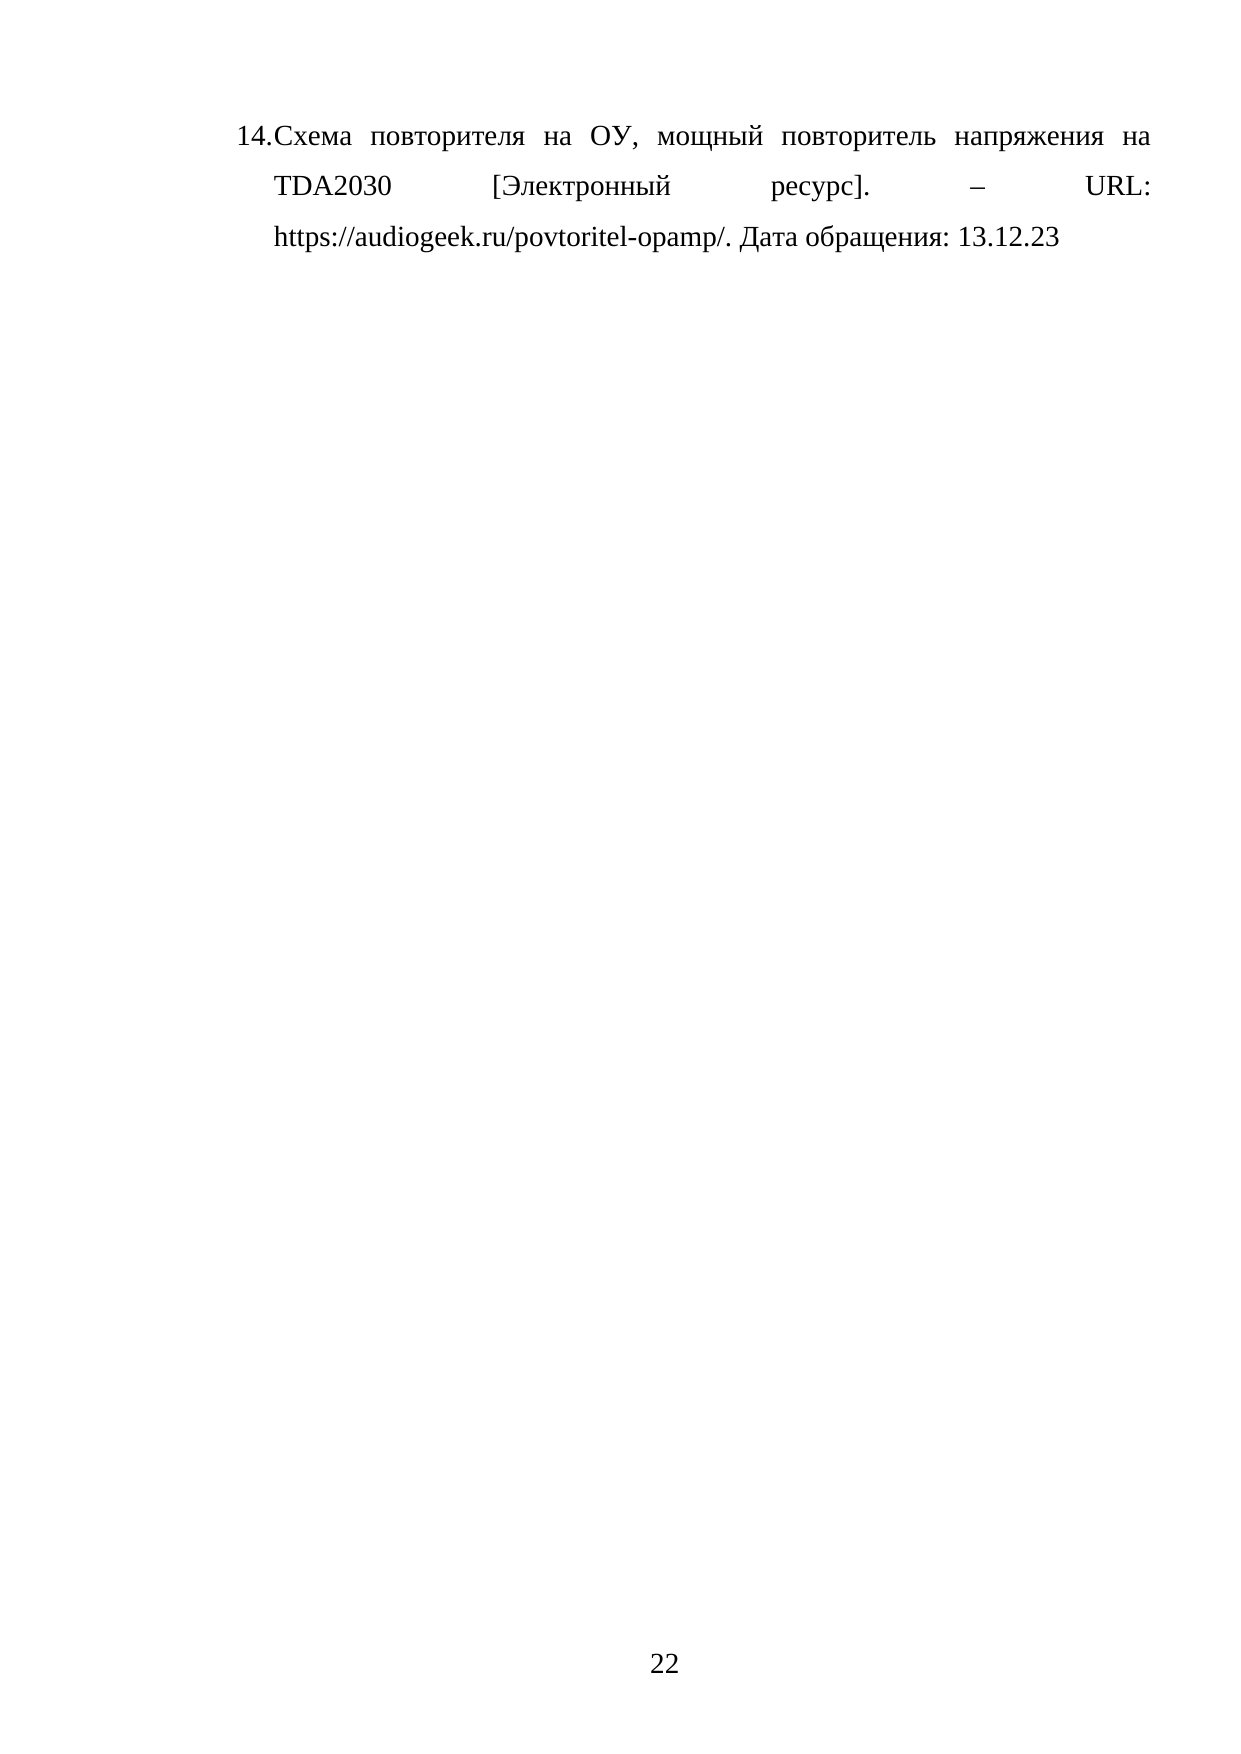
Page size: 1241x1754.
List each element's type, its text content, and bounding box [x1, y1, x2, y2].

list Схема повторителя на ОУ, мощный повторитель напряжения на TDA2030 [Электронный ресурс]. – URL: https://audiogeek.ru/povtoritel-opamp/. Дата обращения: 13.12.23 [236, 118, 1152, 252]
